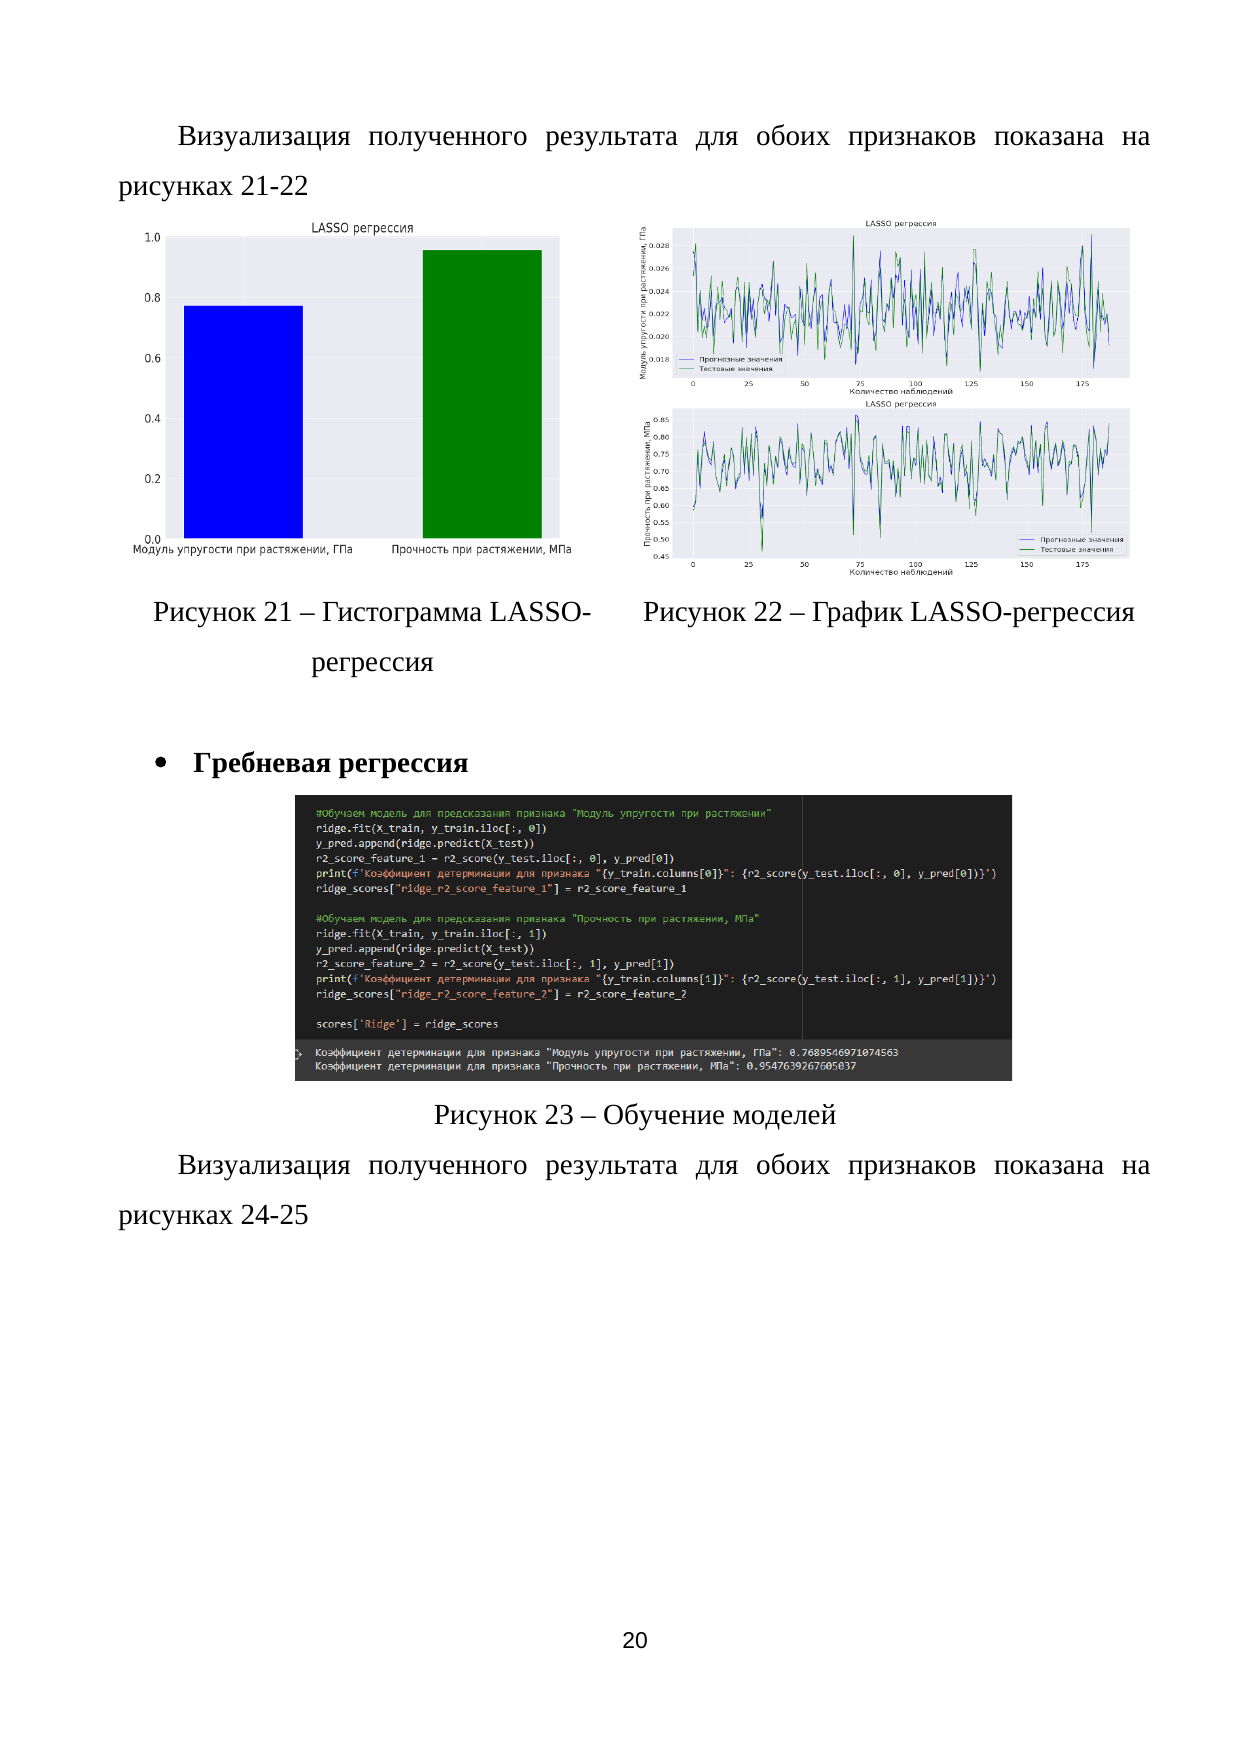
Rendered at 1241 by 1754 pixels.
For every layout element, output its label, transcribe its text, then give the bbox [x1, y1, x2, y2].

text Рисунок 23 – Обучение моделей [118, 1097, 1152, 1130]
picture [295, 795, 1013, 1081]
picture [129, 218, 575, 559]
text Визуализация полученного результата для обоих признаков показана на рисунках 21-22 [118, 118, 1152, 202]
text Визуализация полученного результата для обоих признаков показана на рисунках 24-25 [118, 1147, 1152, 1231]
picture [637, 218, 1132, 578]
table_cell Рисунок 22 – График LASSO-регрессия [626, 594, 1152, 694]
list Гребневая регрессия [156, 745, 1152, 778]
table_header [626, 219, 1152, 594]
table_cell Рисунок 21 – Гистограмма LASSO-регрессия [118, 594, 626, 694]
table_header [118, 219, 626, 594]
